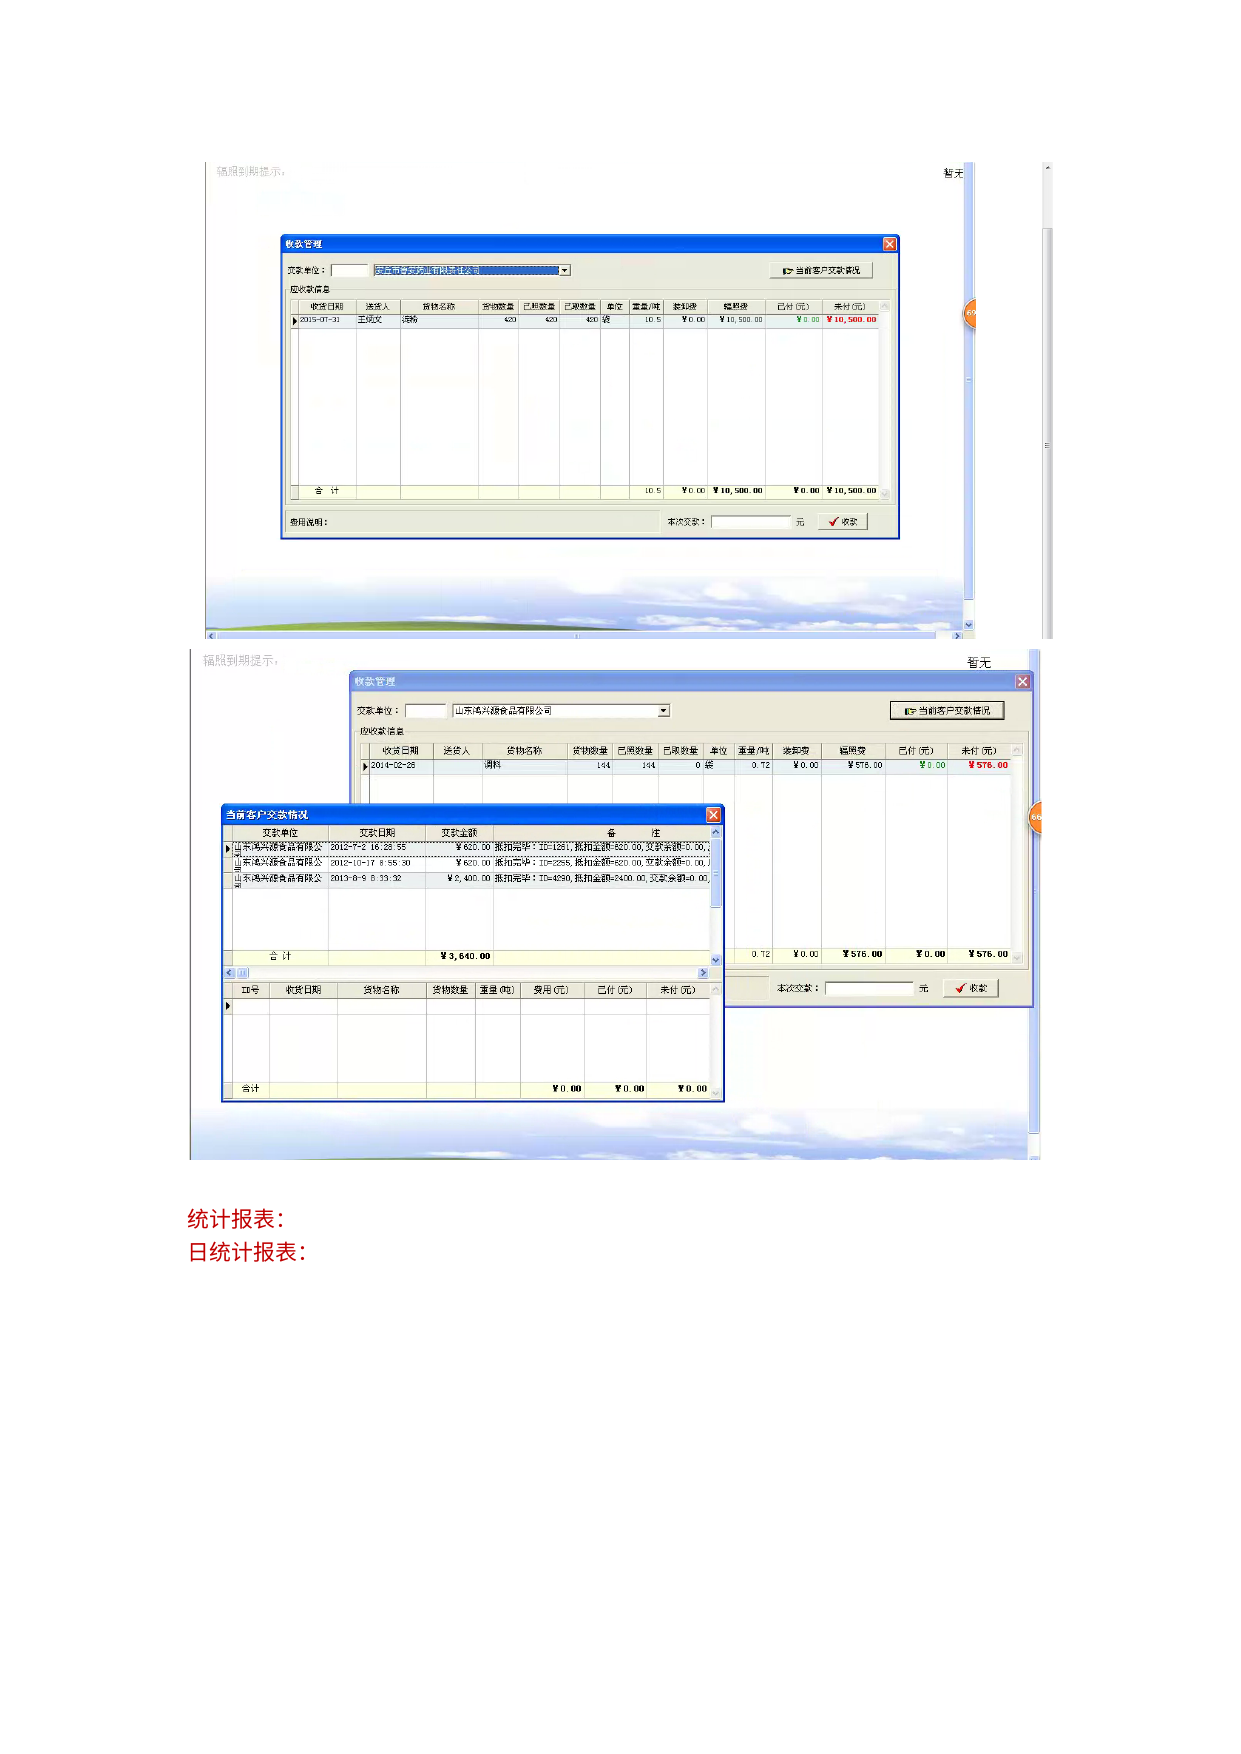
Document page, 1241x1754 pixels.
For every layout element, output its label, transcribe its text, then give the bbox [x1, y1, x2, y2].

picture [187, 649, 1053, 1160]
text 日统计报表： [187, 1234, 1053, 1267]
picture [187, 162, 1053, 639]
text 统计报表： [187, 1202, 1053, 1234]
